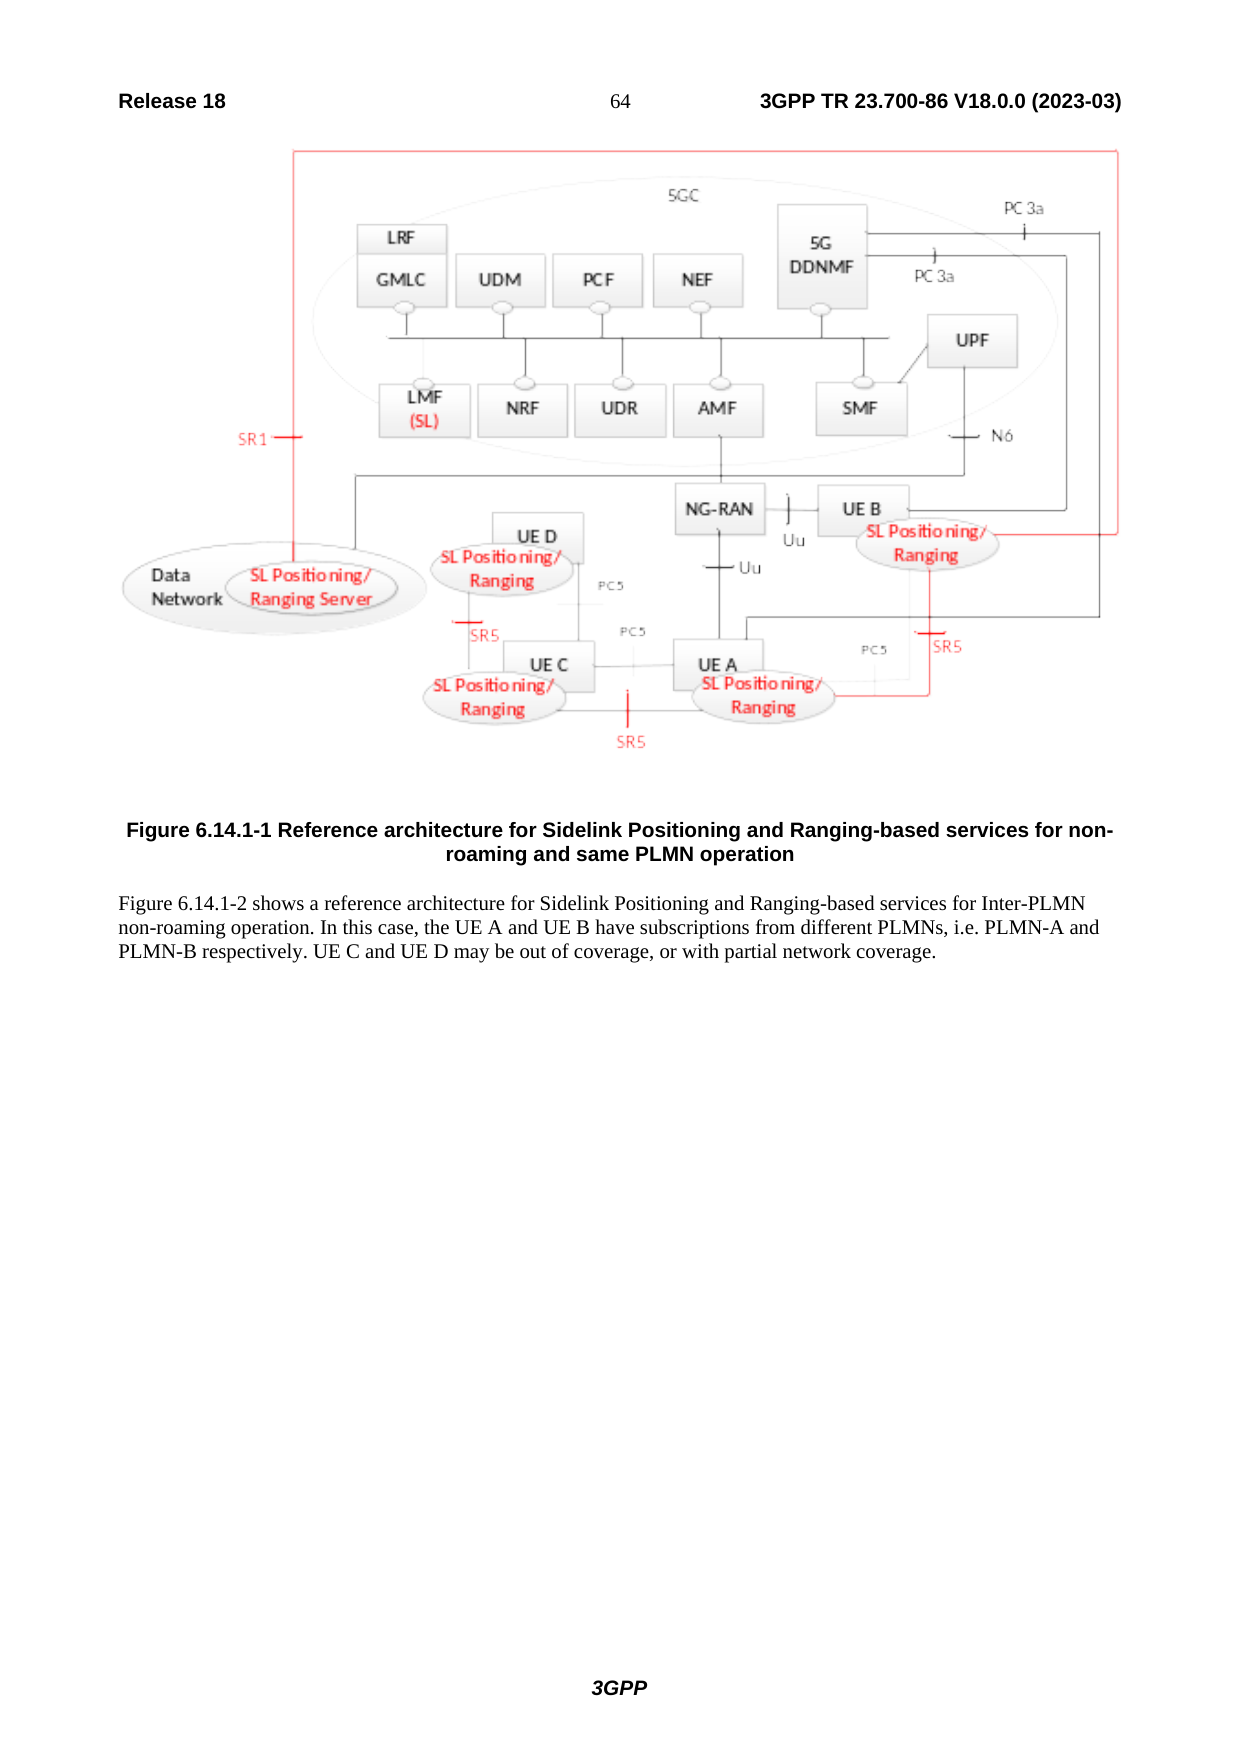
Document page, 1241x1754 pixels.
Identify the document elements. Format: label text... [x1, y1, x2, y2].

text Figure 6.14.1-1 Reference architecture for Sidelink Positioning and Ranging-based services for non-roaming and same PLMN operation [118, 818, 1122, 866]
text Figure 6.14.1-2 shows a reference architecture for Sidelink Positioning and Ranging-based services for Inter-PLMN non-roaming operation. In this case, the UE A and UE B have subscriptions from different PLMNs, i.e. PLMN-A and PLMN-B respectively. UE C and UE D may be out of coverage, or with partial network coverage. [118, 891, 1122, 963]
